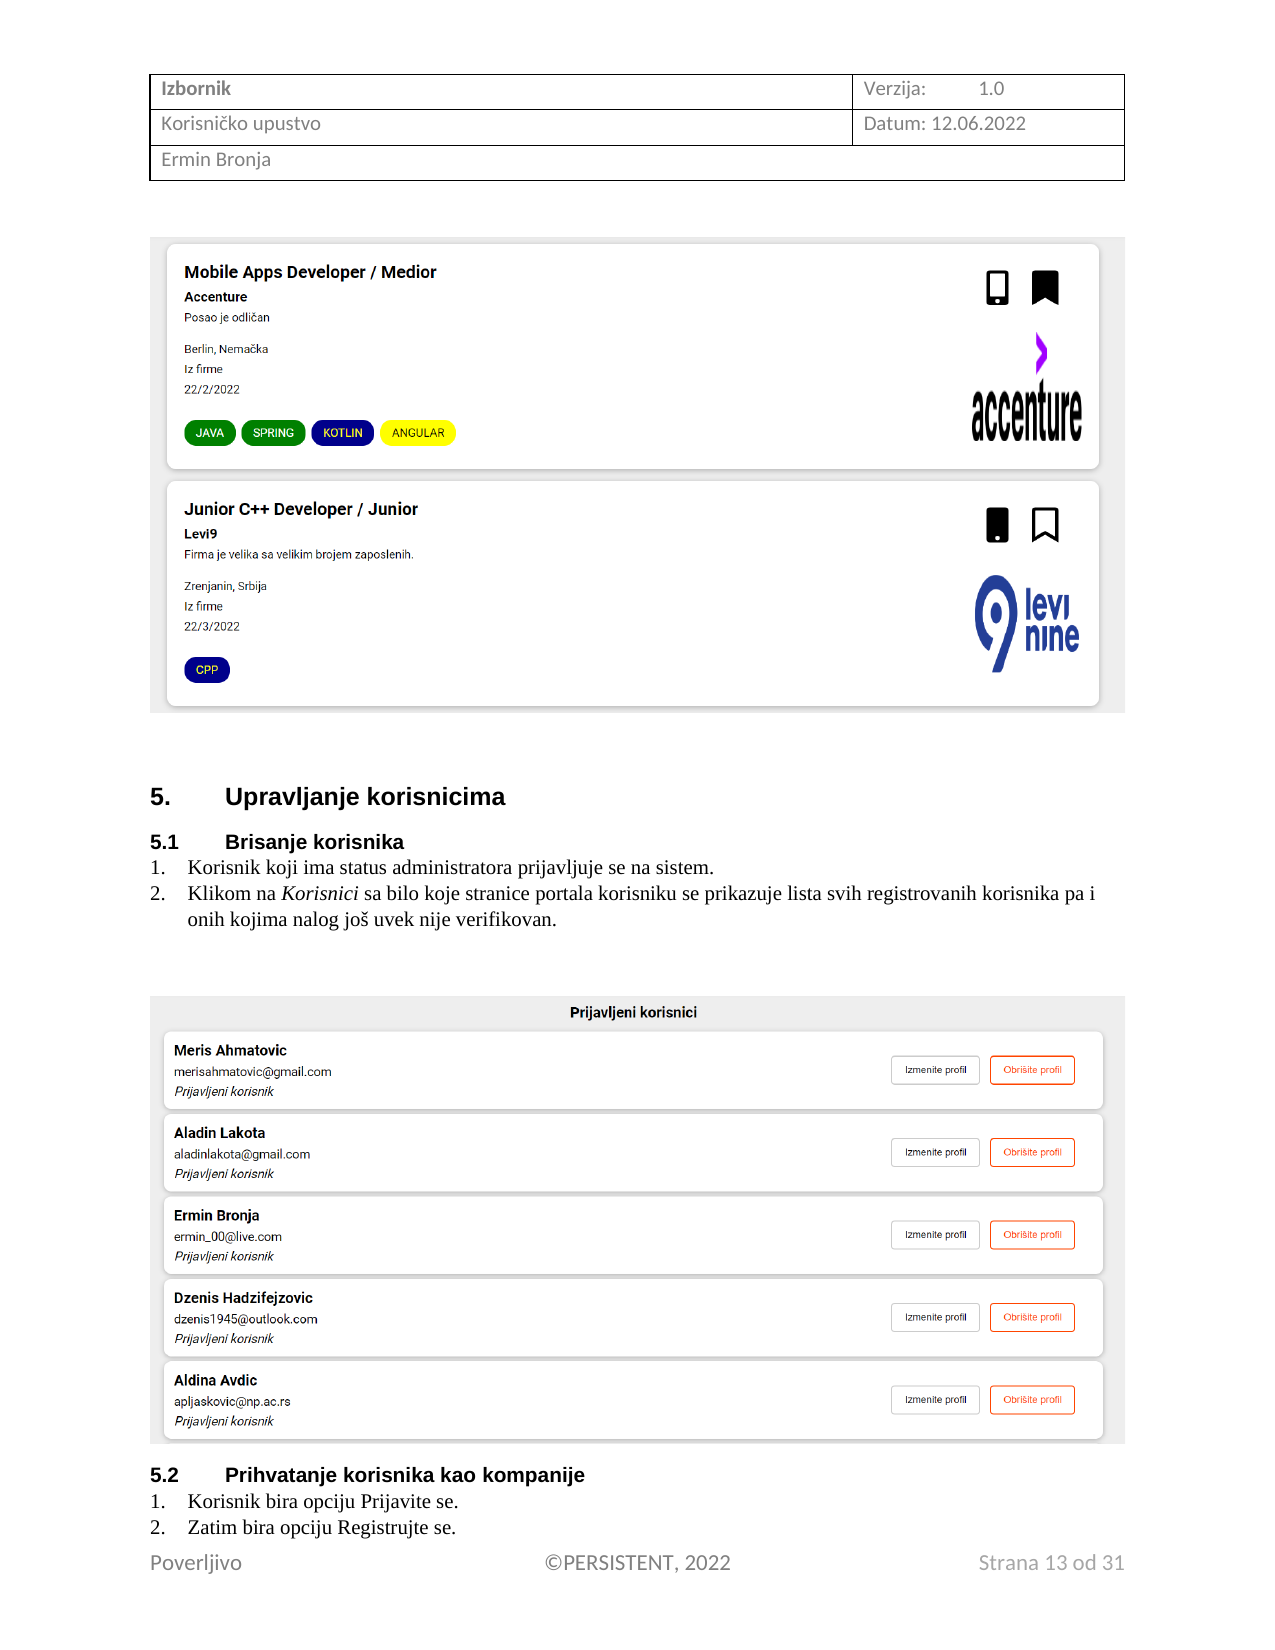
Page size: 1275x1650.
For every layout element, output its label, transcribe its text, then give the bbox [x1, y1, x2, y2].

picture [150, 996, 1125, 1444]
subtitle 5. Upravljanje korisnicima [150, 782, 1125, 811]
list Korisnik bira opciju Prijavite se. [150, 1489, 1125, 1513]
list Zatim bira opciju Registrujte se. [150, 1515, 1125, 1539]
subtitle 5.1 Brisanje korisnika [150, 829, 1125, 853]
picture [150, 237, 1125, 713]
list Korisnik koji ima status administratora prijavljuje se na sistem. [150, 855, 1125, 879]
subtitle 5.2 Prihvatanje korisnika kao kompanije [150, 1463, 1125, 1487]
list Klikom na Korisnici sa bilo koje stranice portala korisniku se prikazuje lista svih registrovanih korisnika pa i onih kojima nalog još uvek nije verifikovan. [150, 881, 1125, 931]
